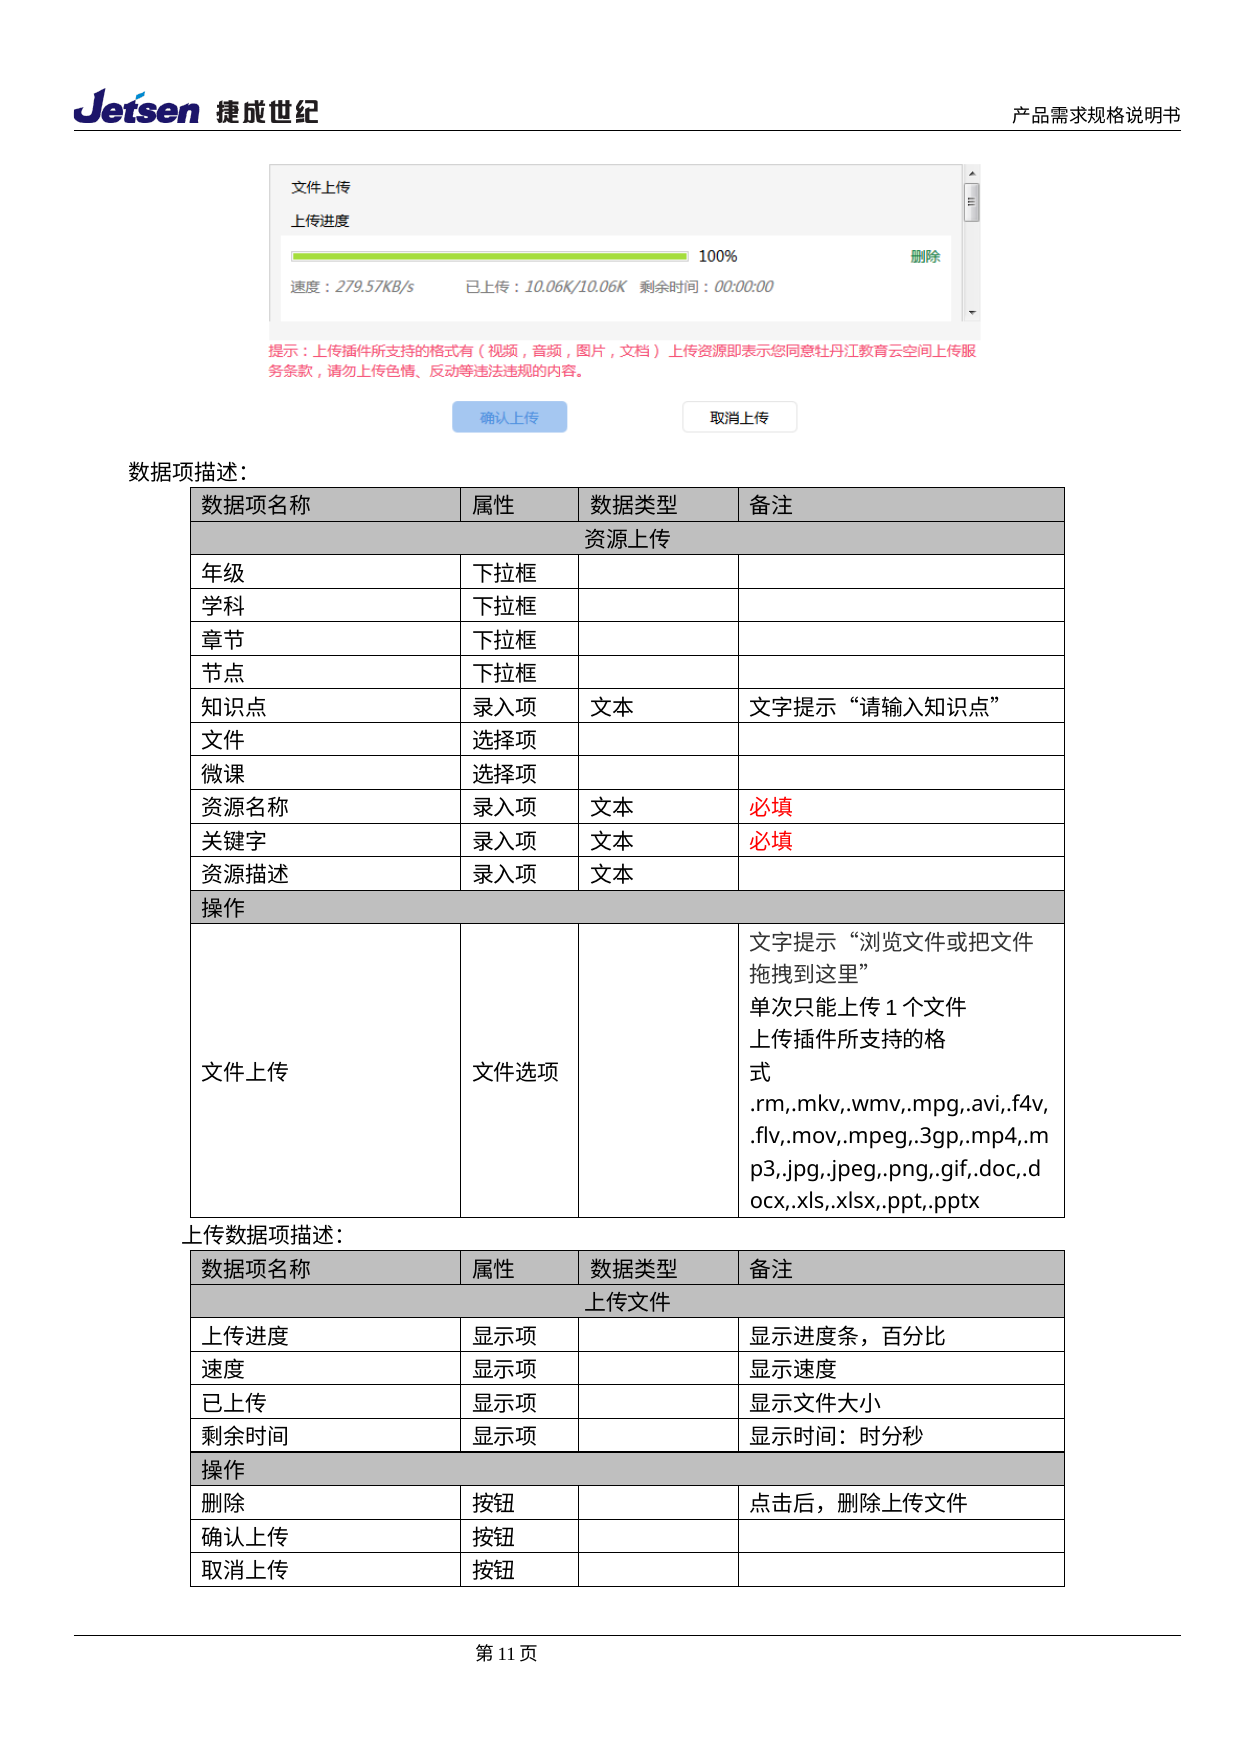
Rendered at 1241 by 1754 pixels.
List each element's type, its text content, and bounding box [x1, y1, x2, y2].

table_cell 选择项 [461, 756, 578, 789]
table_cell 显示项 [461, 1385, 578, 1418]
table_cell 下拉框 [461, 555, 578, 588]
table_cell 下拉框 [461, 589, 578, 621]
table_header 数据项名称 [191, 1251, 460, 1284]
table_cell [739, 555, 1064, 588]
table_cell 关键字 [191, 824, 460, 856]
table_cell [579, 555, 738, 588]
table_cell 录入项 [461, 824, 578, 856]
table_header 备注 [739, 1251, 1064, 1284]
table_cell [579, 1318, 738, 1351]
table_cell 下拉框 [461, 656, 578, 688]
table_cell 上传文件 [191, 1285, 1064, 1317]
table_cell 显示项 [461, 1419, 578, 1451]
table_cell 显示文件大小 [739, 1385, 1064, 1418]
table_cell 资源名称 [191, 790, 460, 822]
table_cell 必填 [739, 824, 1064, 856]
text 数据项描述： [74, 454, 1181, 487]
table_cell [579, 1419, 738, 1451]
table_cell [739, 589, 1064, 621]
table_cell [739, 857, 1064, 889]
table_cell [739, 1520, 1064, 1552]
table_cell 显示时间：时分秒 [739, 1419, 1064, 1451]
table_cell 已上传 [191, 1385, 460, 1418]
table_cell 上传进度 [191, 1318, 460, 1351]
table_header 属性 [461, 488, 578, 521]
table_cell 文件选项 [461, 924, 578, 1217]
table_cell [579, 1553, 738, 1586]
table_cell 点击后，删除上传文件 [739, 1486, 1064, 1518]
table_cell 录入项 [461, 857, 578, 889]
table_cell 微课 [191, 756, 460, 789]
table_cell 速度 [191, 1352, 460, 1384]
table_cell 文字提示“浏览文件或把文件拖拽到这里” 单次只能上传1个文件 上传插件所支持的格式.rm,.mkv,.wmv,.mpg,.avi,.f4v,.flv,.mov,.mpeg,.3gp,.mp4,.mp3,.jpg,.jpeg,.png,.gif,.doc,.docx,.xls,.xlsx,.ppt,.pptx [739, 924, 1064, 1217]
table_cell 文字提示“请输入知识点” [739, 689, 1064, 722]
table_cell [579, 723, 738, 755]
table_cell 年级 [191, 555, 460, 588]
table_cell 录入项 [461, 790, 578, 822]
table_cell 知识点 [191, 689, 460, 722]
table_cell [579, 924, 738, 1217]
table_cell [579, 622, 738, 655]
table_cell 显示项 [461, 1352, 578, 1384]
table_cell [739, 1553, 1064, 1586]
table_cell 节点 [191, 656, 460, 688]
table_cell 操作 [191, 891, 1064, 923]
table_cell 文本 [579, 824, 738, 856]
table_cell 录入项 [461, 689, 578, 722]
table_header 数据类型 [579, 488, 738, 521]
table_cell 资源上传 [191, 522, 1064, 554]
table_cell 显示进度条，百分比 [739, 1318, 1064, 1351]
table_cell [579, 589, 738, 621]
table_cell [579, 1520, 738, 1552]
table_cell [579, 756, 738, 789]
table_cell [739, 656, 1064, 688]
table_header 备注 [739, 488, 1064, 521]
table_cell [739, 756, 1064, 789]
picture [73, 88, 318, 123]
table_cell [739, 622, 1064, 655]
picture [264, 162, 991, 442]
table_cell 必填 [739, 790, 1064, 822]
table_cell 按钮 [461, 1486, 578, 1518]
table_cell 下拉框 [461, 622, 578, 655]
table_cell 按钮 [461, 1553, 578, 1586]
table_cell 资源描述 [191, 857, 460, 889]
table_cell 文本 [579, 857, 738, 889]
table_cell 取消上传 [191, 1553, 460, 1586]
table_cell [579, 656, 738, 688]
table_cell [579, 1352, 738, 1384]
table_header 数据项名称 [191, 488, 460, 521]
table_cell [579, 1385, 738, 1418]
table_cell 文件 [191, 723, 460, 755]
table_cell [739, 723, 1064, 755]
table_header 属性 [461, 1251, 578, 1284]
table_cell 显示速度 [739, 1352, 1064, 1384]
table_cell 章节 [191, 622, 460, 655]
text 上传数据项描述： [74, 1218, 1181, 1250]
table_cell 选择项 [461, 723, 578, 755]
table_cell 学科 [191, 589, 460, 621]
table_cell 确认上传 [191, 1520, 460, 1552]
table_cell 文件上传 [191, 924, 460, 1217]
table_cell 操作 [191, 1453, 1064, 1485]
table_cell 文本 [579, 689, 738, 722]
table_cell 文本 [579, 790, 738, 822]
table_cell 剩余时间 [191, 1419, 460, 1451]
table_cell 按钮 [461, 1520, 578, 1552]
table_cell [579, 1486, 738, 1518]
table_cell 删除 [191, 1486, 460, 1518]
table_cell 显示项 [461, 1318, 578, 1351]
table_header 数据类型 [579, 1251, 738, 1284]
